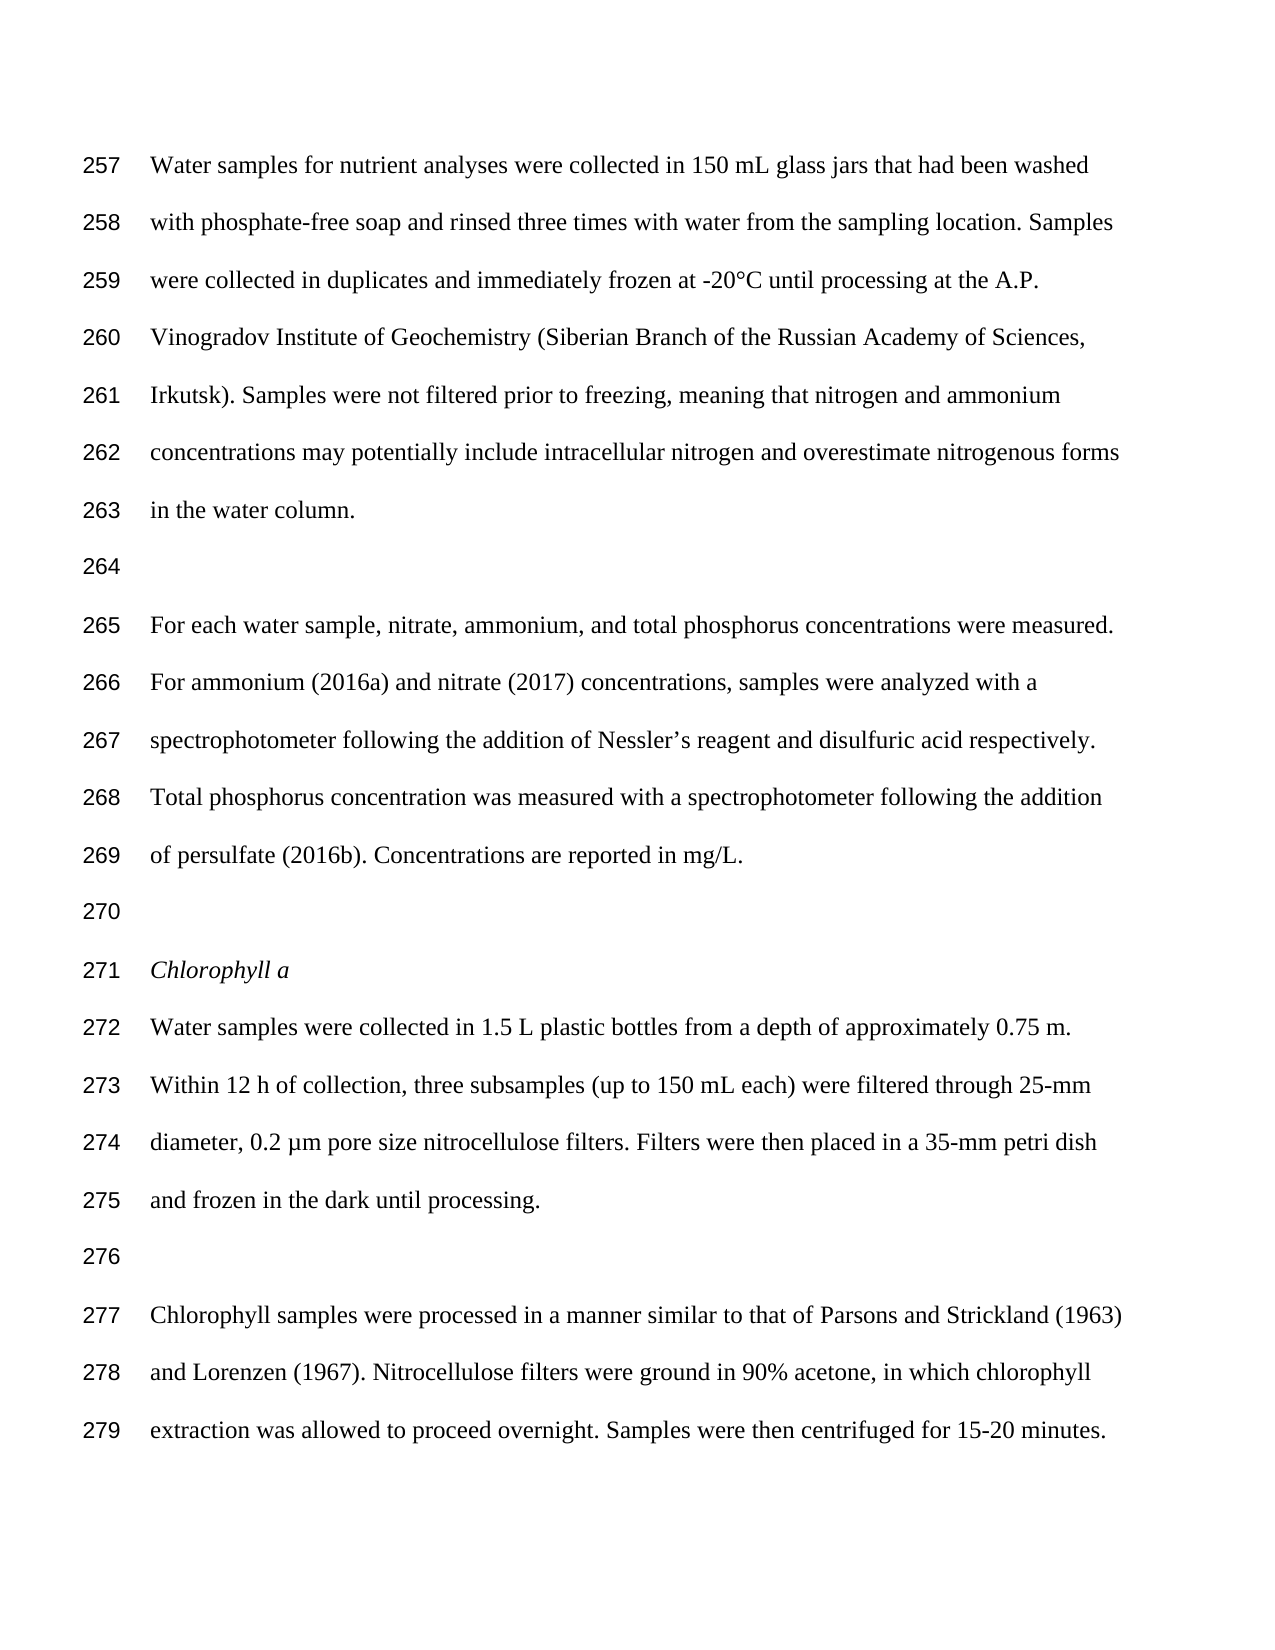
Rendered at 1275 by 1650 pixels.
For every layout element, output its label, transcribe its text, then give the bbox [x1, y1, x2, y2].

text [150, 1300, 1125, 1444]
text For each water sample, nitrate, ammonium, and total phosphorus concentrations were measured. For ammonium (2016a) and nitrate (2017) concentrations, samples were analyzed with a spectrophotometer following the addition of Nessler’s reagent and disulfuric acid respectively. Total phosphorus concentration was measured with a spectrophotometer following the addition of persulfate (2016b). Concentrations are reported in mg/L. [150, 610, 1125, 869]
text Chlorophyll a [150, 955, 1125, 984]
text Water samples were collected in 1.5 L plastic bottles from a depth of approximately 0.75 m. Within 12 h of collection, three subsamples (up to 150 mL each) were filtered through 25-mm diameter, 0.2 µm pore size nitrocellulose filters. Filters were then placed in a 35-mm petri dish and frozen in the dark until processing. [150, 1012, 1125, 1214]
text Water samples for nutrient analyses were collected in 150 mL glass jars that had been washed with phosphate-free soap and rinsed three times with water from the sampling location. Samples were collected in duplicates and immediately frozen at -20°C until processing at the A.P. Vinogradov Institute of Geochemistry (Siberian Branch of the Russian Academy of Sciences, Irkutsk). Samples were not filtered prior to freezing, meaning that nitrogen and ammonium concentrations may potentially include intracellular nitrogen and overestimate nitrogenous forms in the water column. [150, 150, 1125, 524]
